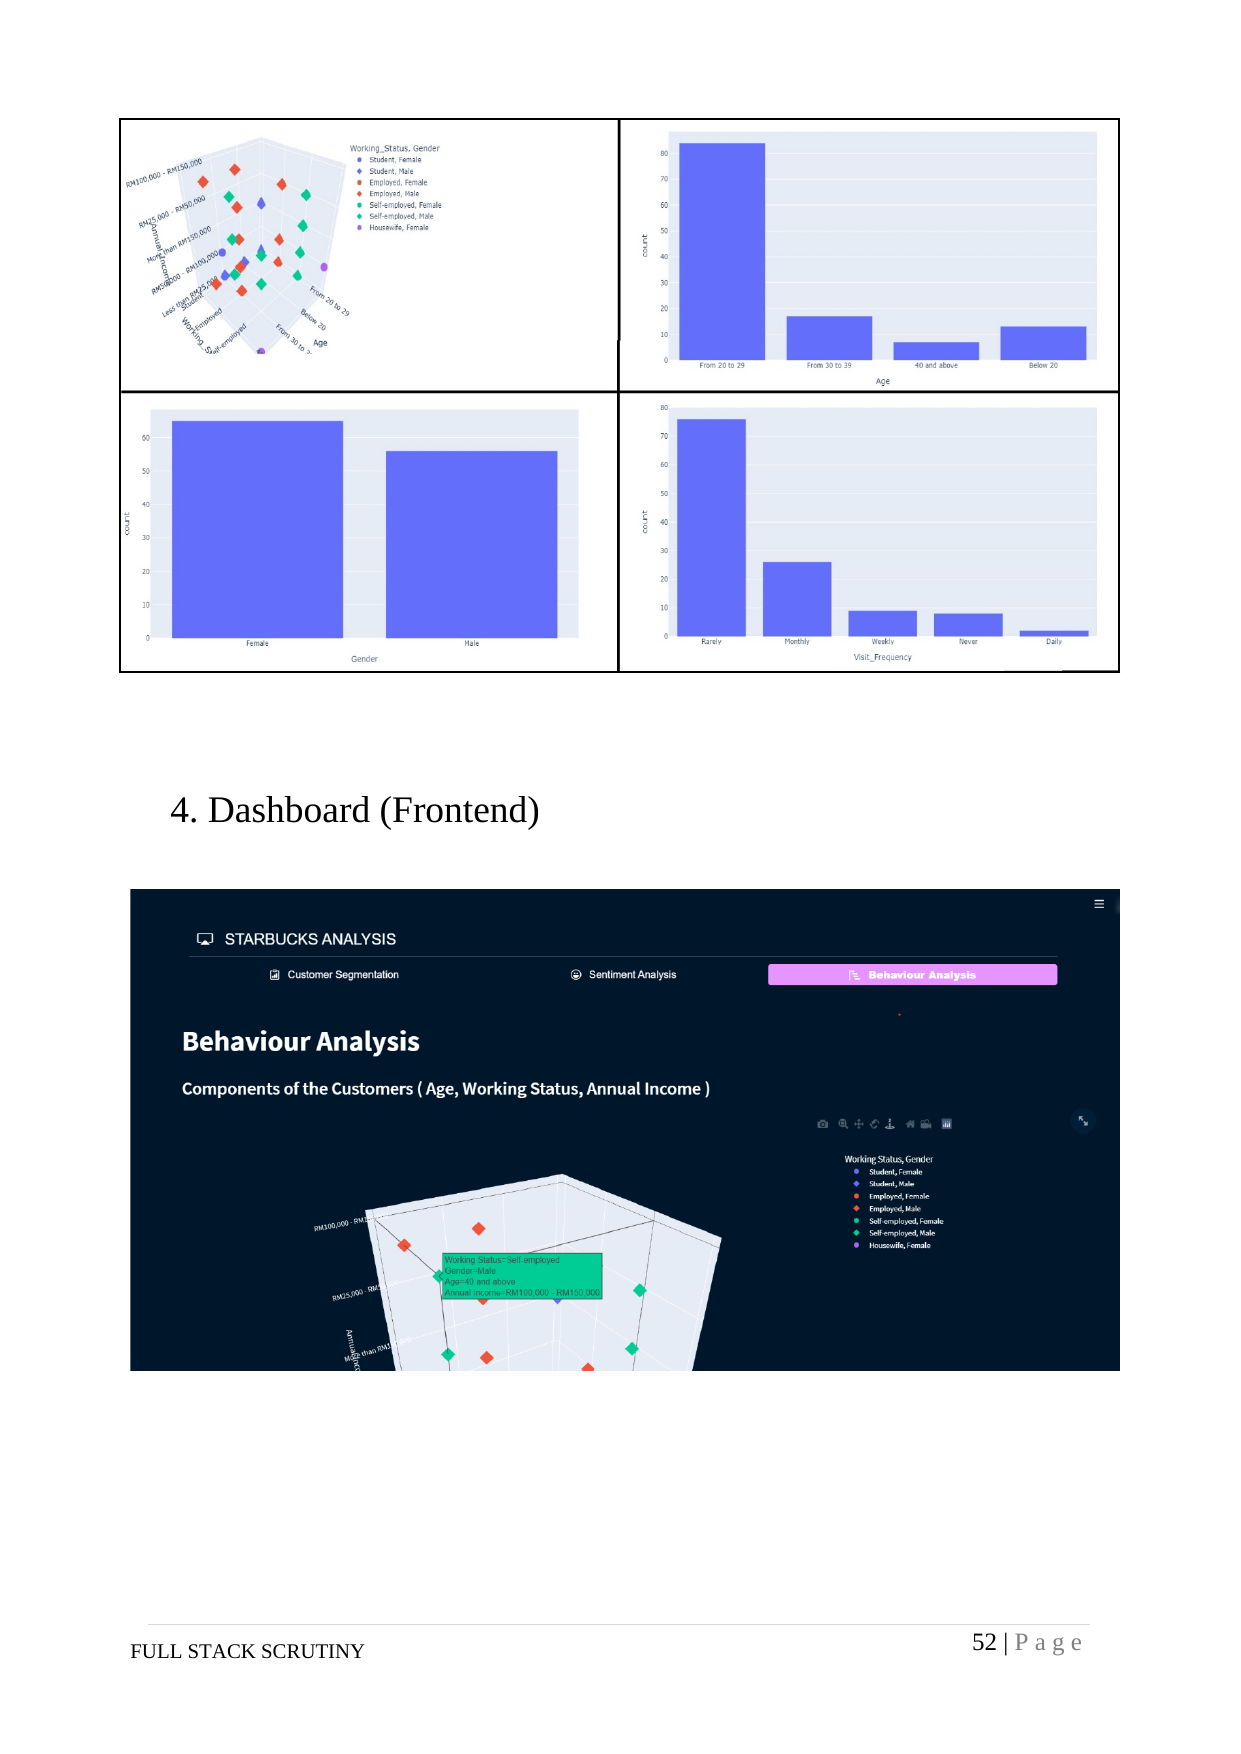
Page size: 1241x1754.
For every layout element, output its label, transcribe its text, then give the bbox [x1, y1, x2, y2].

picture [121, 120, 1118, 671]
list Dashboard (Frontend) [170, 788, 1090, 831]
picture [130, 889, 1120, 1371]
